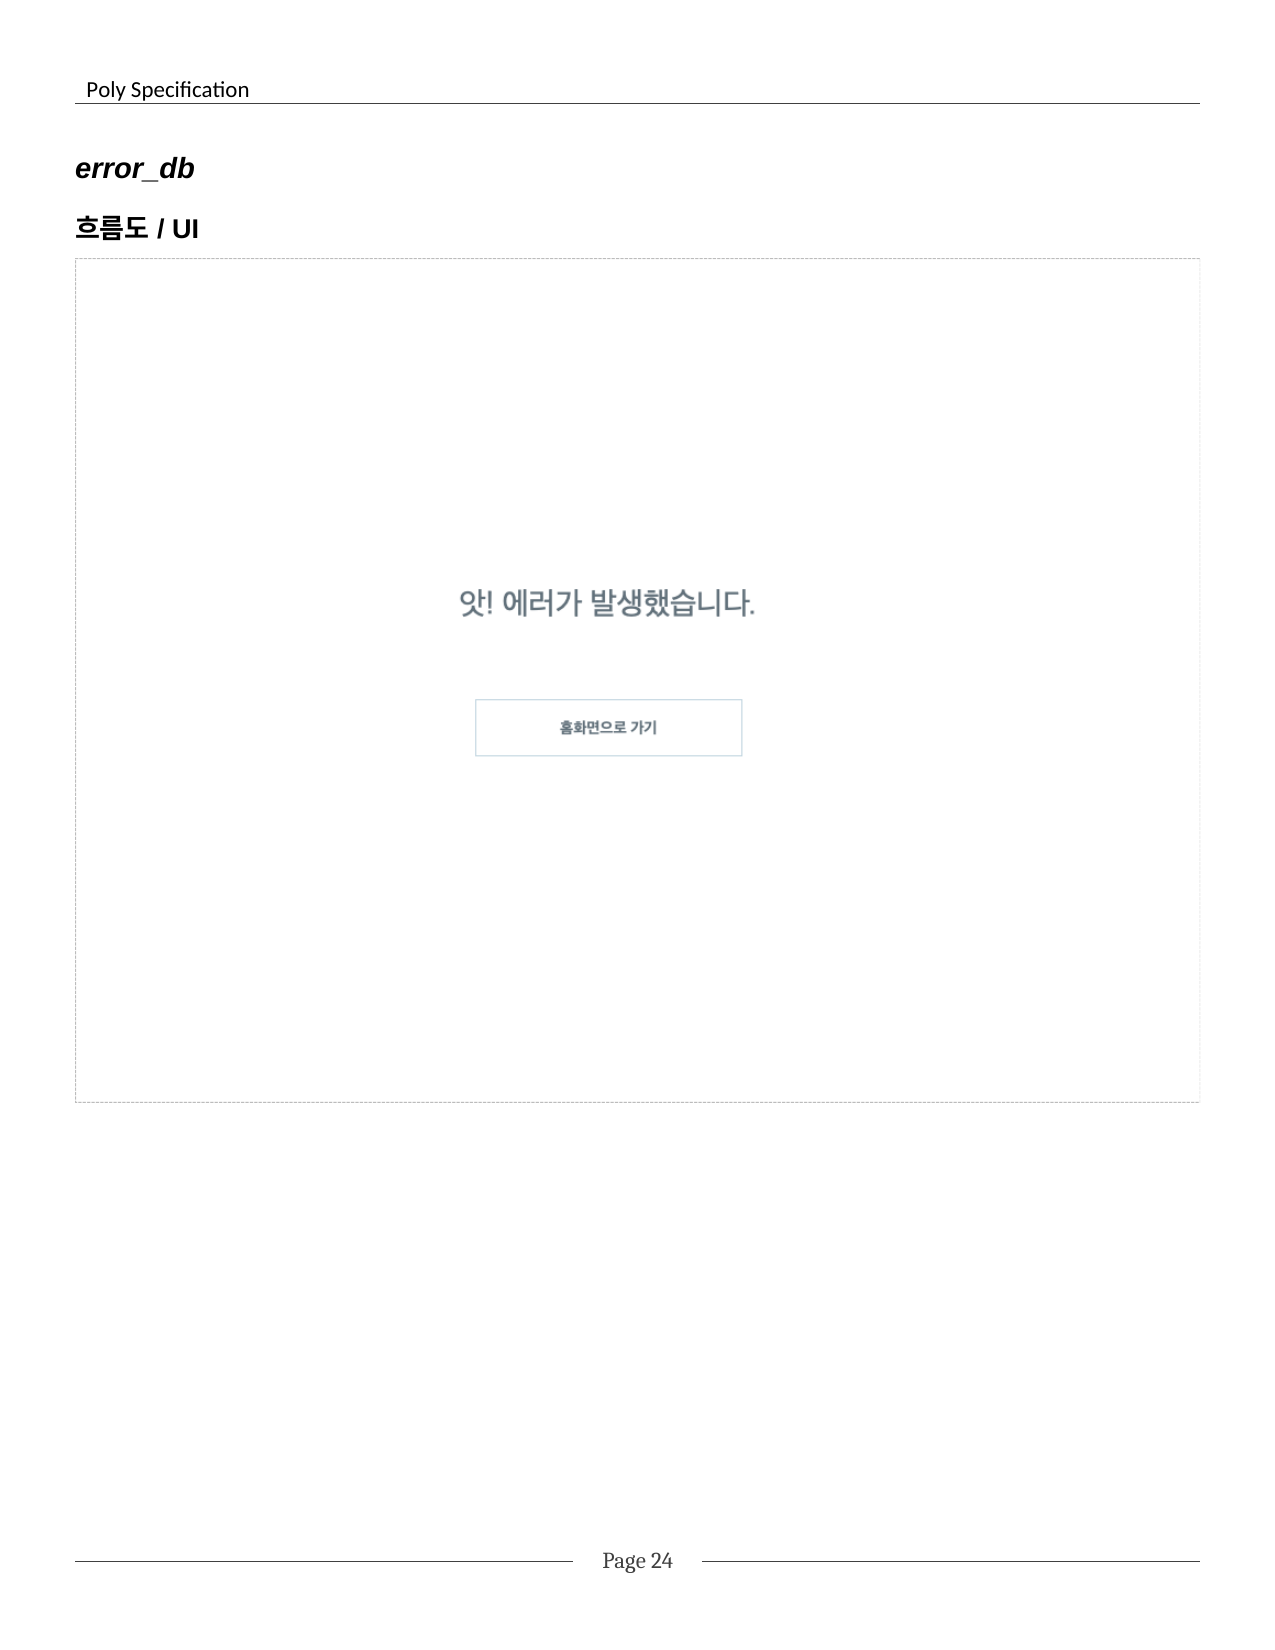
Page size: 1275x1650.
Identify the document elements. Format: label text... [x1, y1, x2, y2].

picture [75, 258, 1200, 1103]
subtitle error_db [75, 151, 1200, 184]
subtitle 흐름도 / UI [75, 209, 1200, 246]
